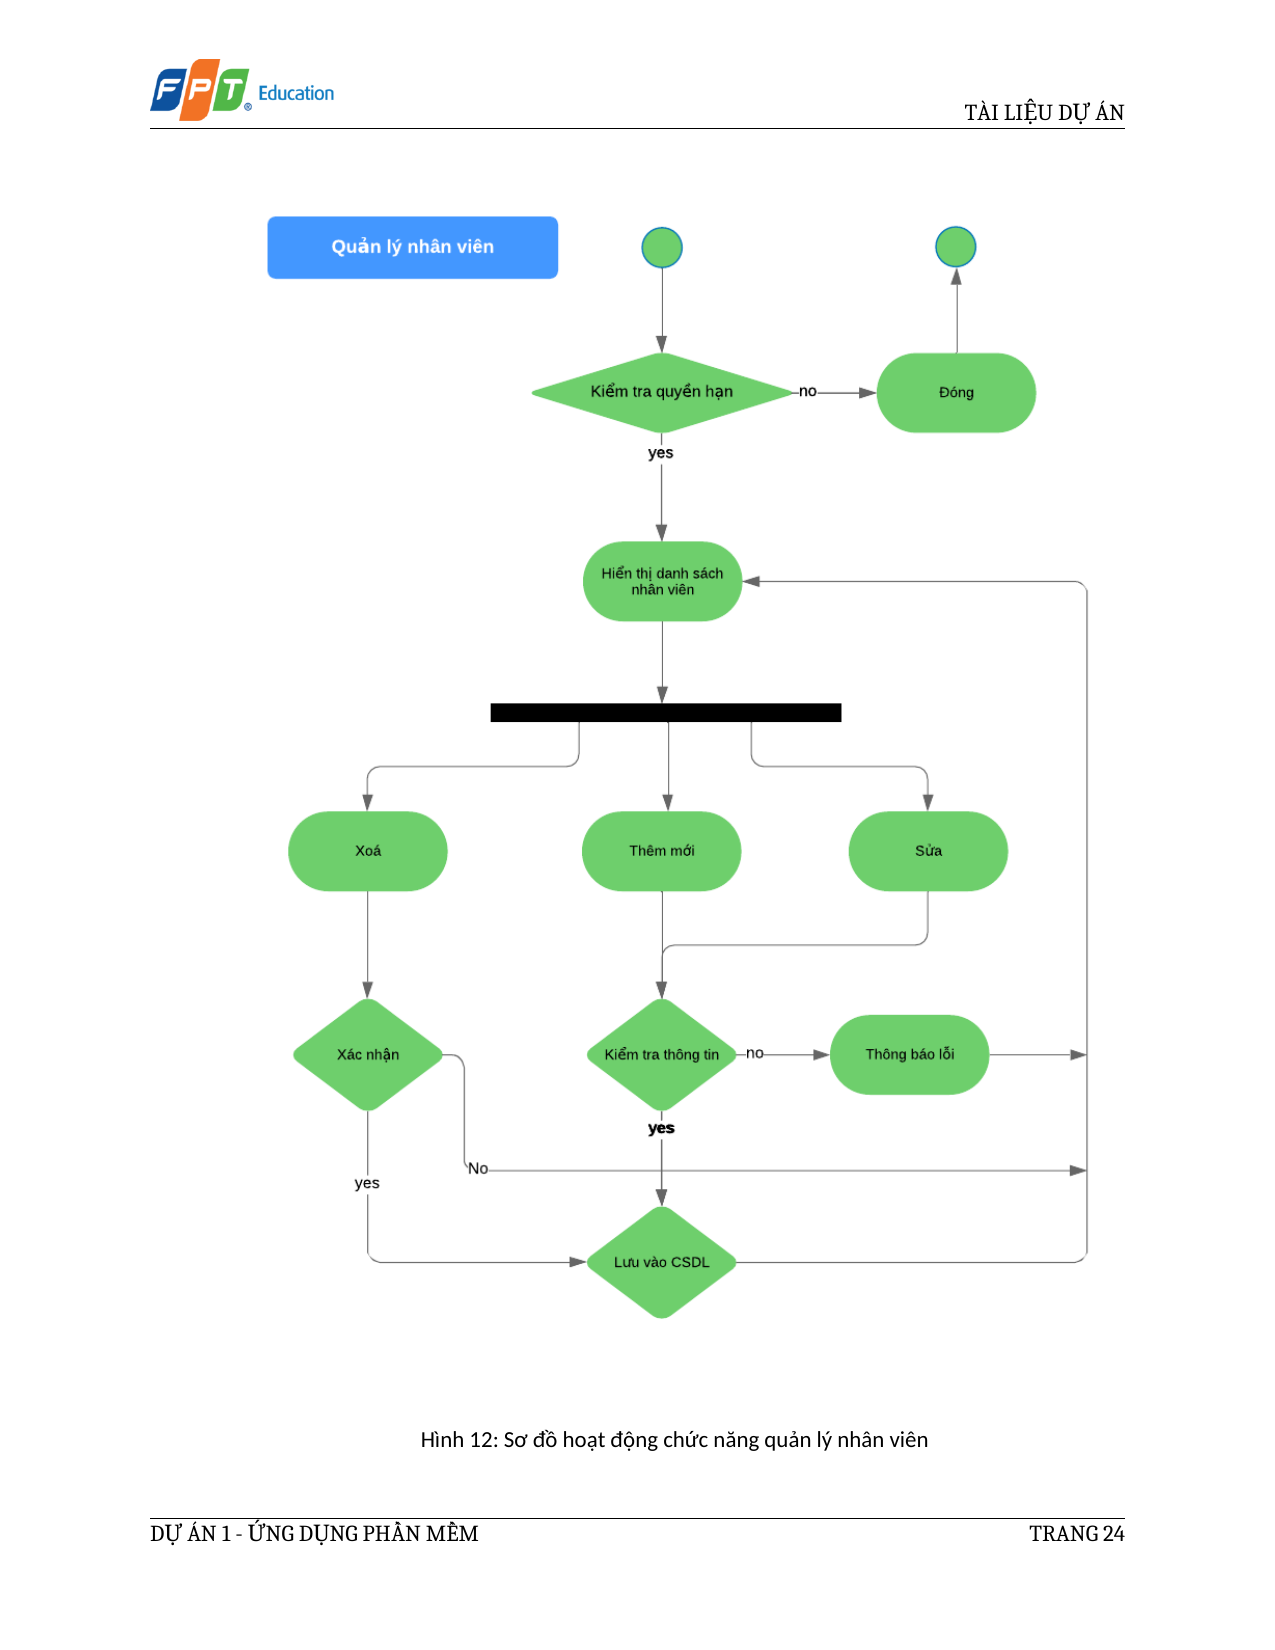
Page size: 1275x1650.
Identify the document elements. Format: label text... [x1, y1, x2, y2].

picture [225, 150, 1157, 1400]
text Hình 12: Sơ đồ hoạt động chức năng quản lý nhân viên [225, 1425, 1125, 1453]
picture [150, 59, 336, 121]
